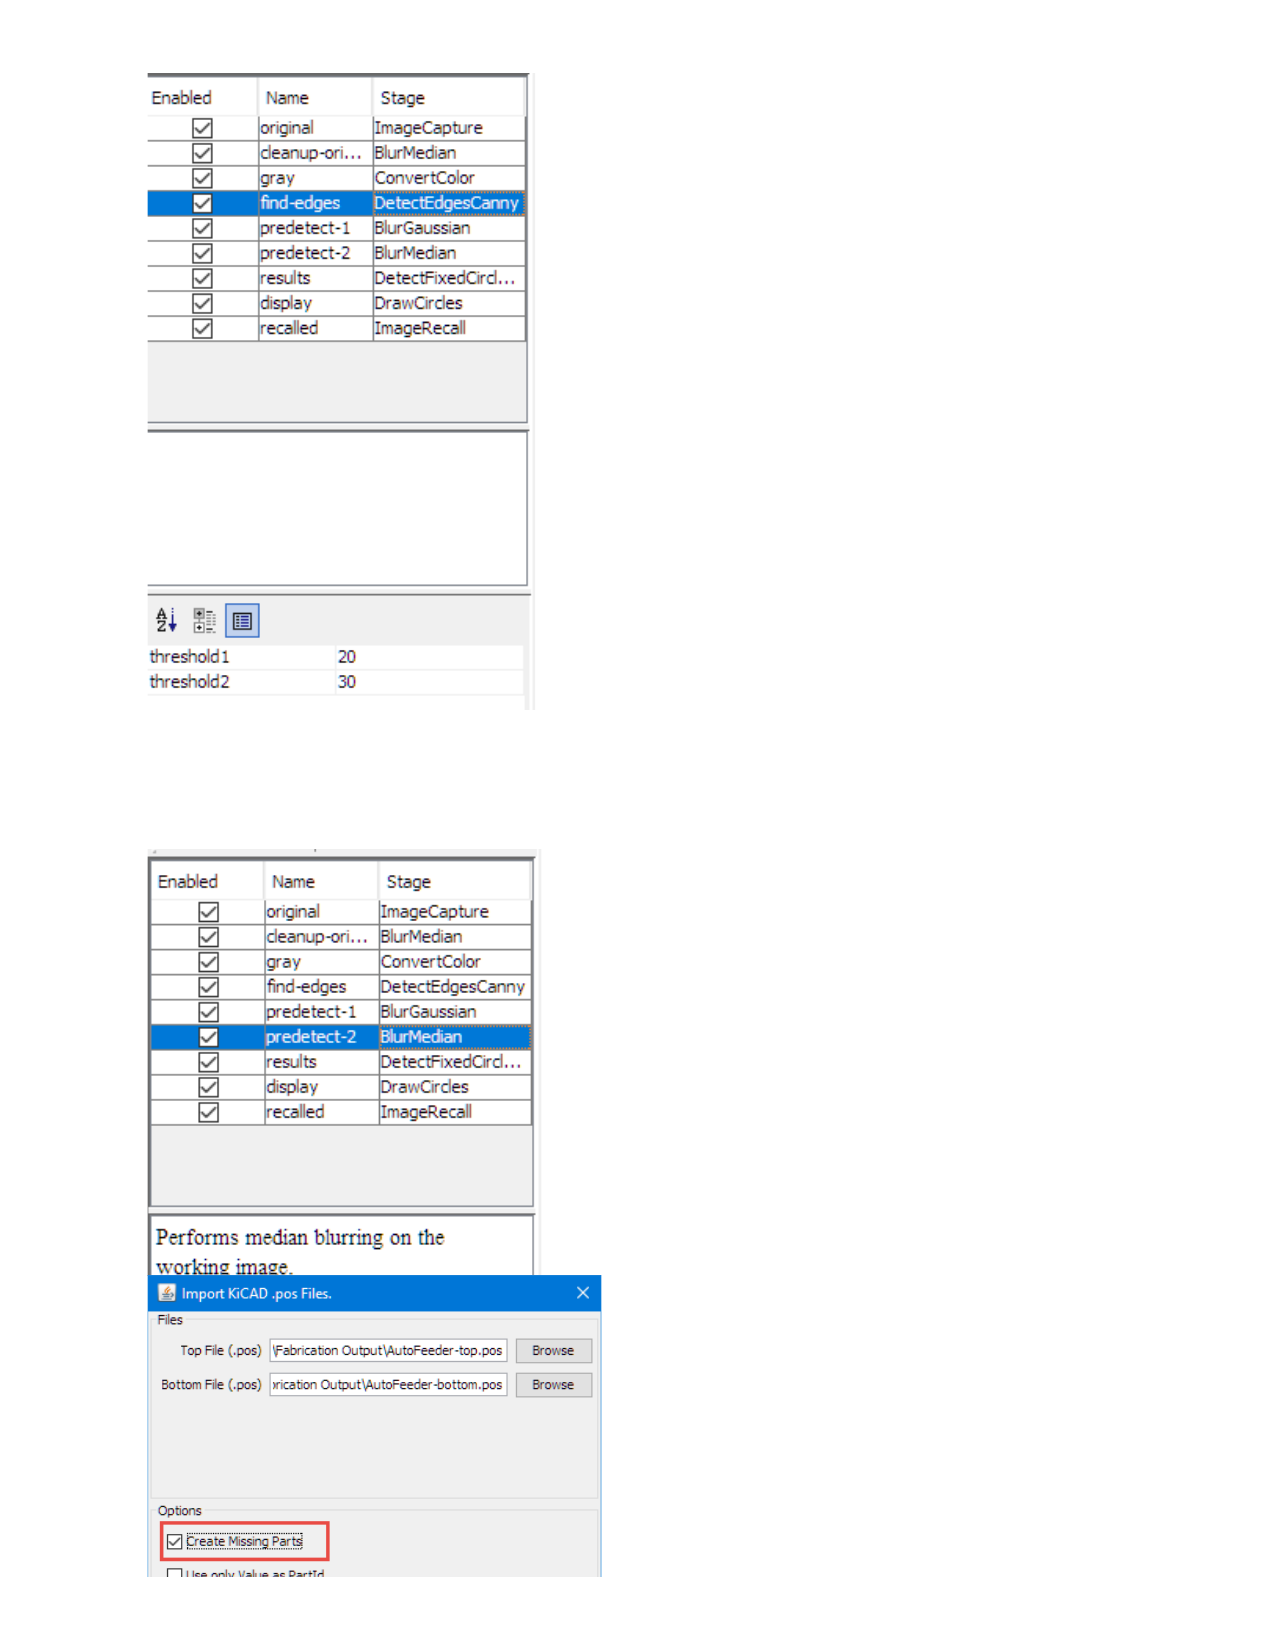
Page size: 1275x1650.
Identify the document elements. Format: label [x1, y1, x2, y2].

picture [147, 73, 536, 710]
picture [147, 849, 602, 1577]
